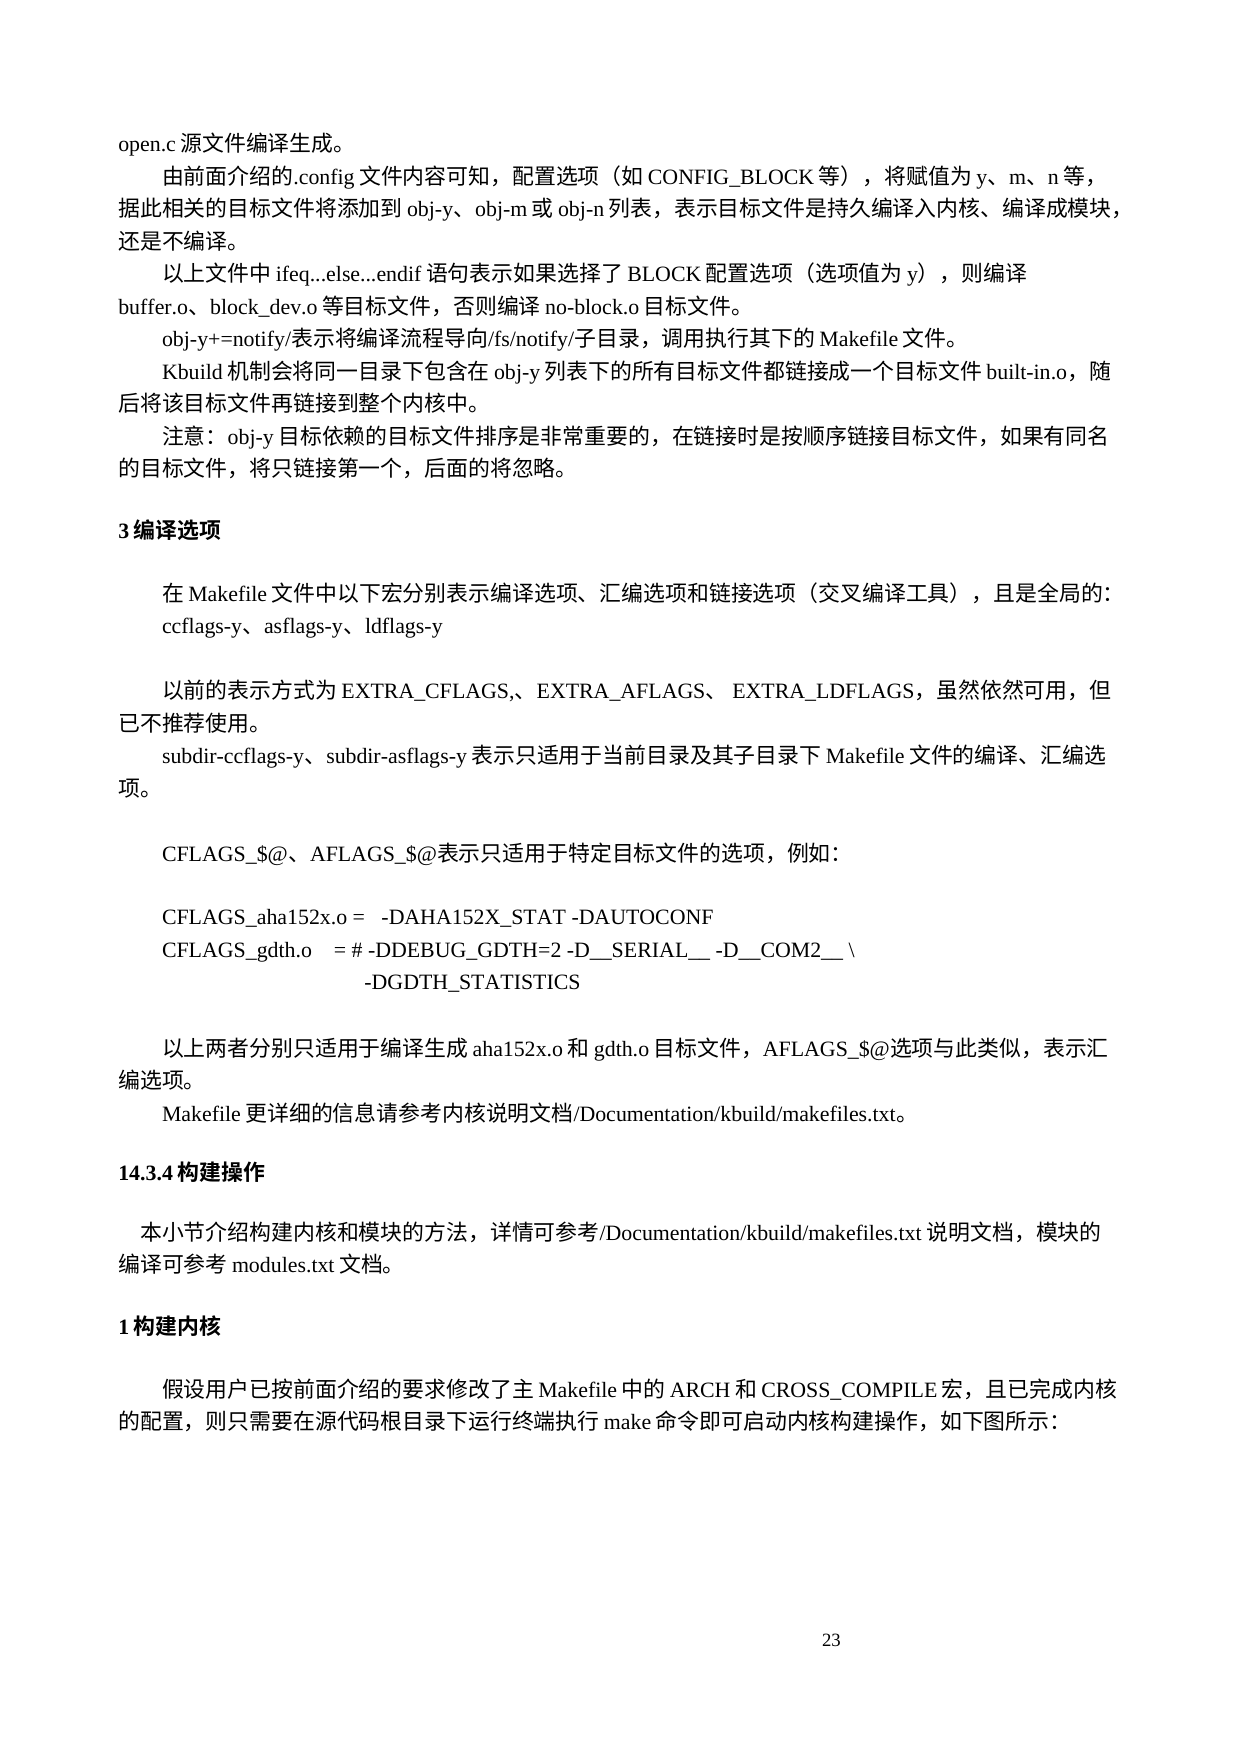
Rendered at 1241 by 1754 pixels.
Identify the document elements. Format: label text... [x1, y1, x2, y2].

text subdir-ccflags-y、subdir-asflags-y表示只适用于当前目录及其子目录下Makefile文件的编译、汇编选项。 [118, 738, 1122, 803]
text CFLAGS_aha152x.o = -DAHA152X_STAT -DAUTOCONF [118, 900, 1122, 933]
text 由前面介绍的.config文件内容可知，配置选项（如CONFIG_BLOCK等），将赋值为y、m、n等，据此相关的目标文件将添加到obj-y、obj-m或obj-n列表，表示目标文件是持久编译入内核、编译成模块，还是不编译。 [118, 158, 1122, 256]
text -DGDTH_STATISTICS [118, 965, 1122, 998]
text 以上文件中ifeq...else...endif语句表示如果选择了BLOCK配置选项（选项值为y），则编译buffer.o、block_dev.o等目标文件，否则编译no-block.o目标文件。 [118, 256, 1122, 321]
text CFLAGS_$@、AFLAGS_$@表示只适用于特定目标文件的选项，例如： [118, 835, 1122, 868]
subtitle 1构建内核 [118, 1309, 1122, 1341]
text 本小节介绍构建内核和模块的方法，详情可参考/Documentation/kbuild/makefiles.txt说明文档，模块的编译可参考modules.txt文档。 [118, 1214, 1122, 1279]
text Kbuild机制会将同一目录下包含在obj-y列表下的所有目标文件都链接成一个目标文件built-in.o，随后将该目标文件再链接到整个内核中。 [118, 353, 1122, 418]
text Makefile更详细的信息请参考内核说明文档/Documentation/kbuild/makefiles.txt。 [118, 1095, 1122, 1128]
text 以前的表示方式为EXTRA_CFLAGS,、EXTRA_AFLAGS、 EXTRA_LDFLAGS，虽然依然可用，但已不推荐使用。 [118, 673, 1122, 738]
text obj-y+=notify/表示将编译流程导向/fs/notify/子目录，调用执行其下的Makefile文件。 [118, 321, 1122, 353]
subtitle 14.3.4构建操作 [118, 1155, 1122, 1187]
text 在Makefile文件中以下宏分别表示编译选项、汇编选项和链接选项（交叉编译工具），且是全局的： [118, 575, 1122, 608]
text 假设用户已按前面介绍的要求修改了主Makefile中的ARCH和CROSS_COMPILE宏，且已完成内核的配置，则只需要在源代码根目录下运行终端执行make命令即可启动内核构建操作，如下图所示： [118, 1371, 1122, 1436]
subtitle 3编译选项 [118, 513, 1122, 545]
text ccflags-y、asflags-y、ldflags-y [118, 608, 1122, 640]
text CFLAGS_gdth.o = # -DDEBUG_GDTH=2 -D__SERIAL__ -D__COM2__ \ [118, 933, 1122, 965]
text 以上两者分别只适用于编译生成aha152x.o和gdth.o目标文件，AFLAGS_$@选项与此类似，表示汇编选项。 [118, 1030, 1122, 1095]
text 注意：obj-y目标依赖的目标文件排序是非常重要的，在链接时是按顺序链接目标文件，如果有同名的目标文件，将只链接第一个，后面的将忽略。 [118, 418, 1122, 483]
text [118, 126, 1122, 158]
